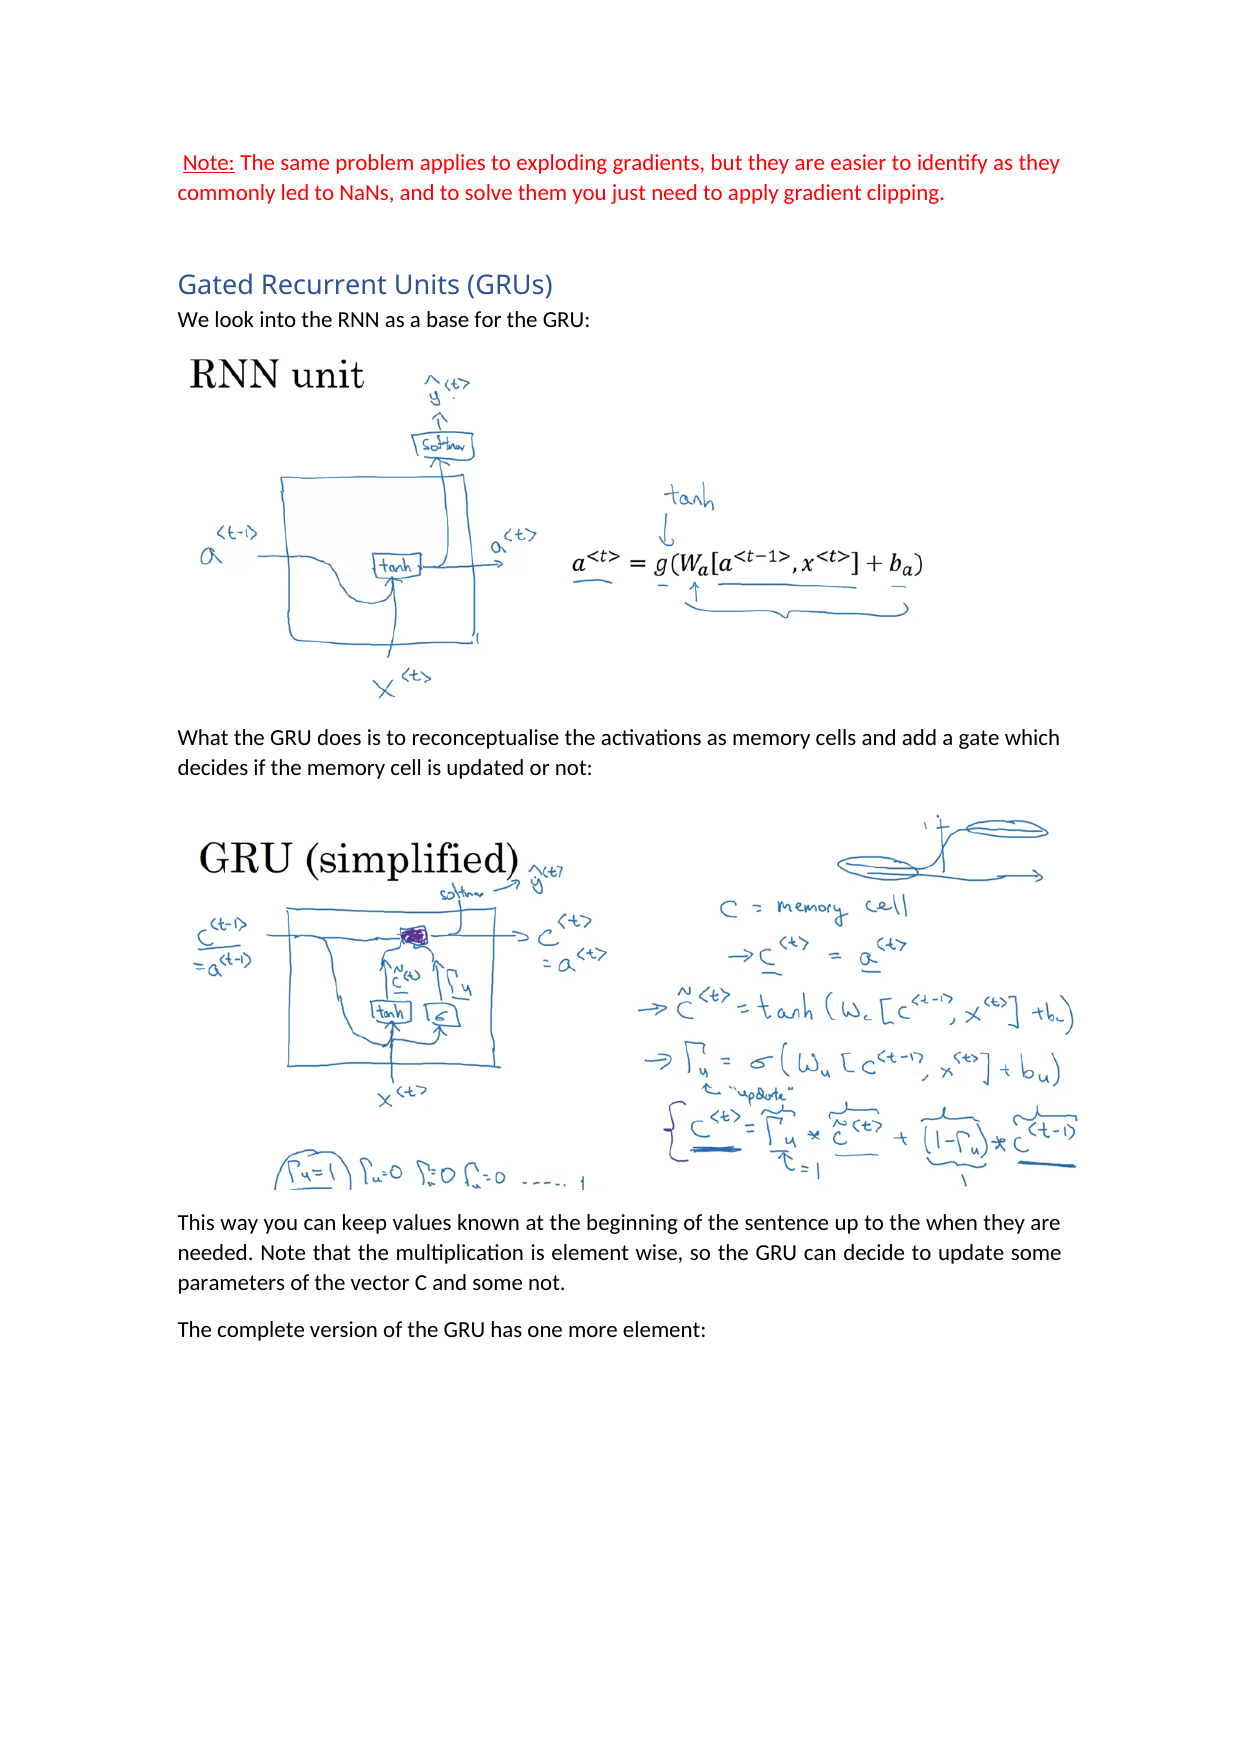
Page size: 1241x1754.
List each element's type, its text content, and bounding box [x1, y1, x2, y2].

picture [177, 799, 1085, 1190]
text We look into the RNN as a base for the GRU: [177, 305, 1063, 333]
text The complete version of the GRU has one more element: [177, 1315, 1063, 1343]
text What the GRU does is to reconceptualise the activations as memory cells and add a gate which decides if the memory cell is updated or not: [177, 723, 1063, 781]
subtitle Gated Recurrent Units (GRUs) [177, 266, 1063, 302]
picture [177, 352, 928, 704]
text Note: The same problem applies to exploding gradients, but they are easier to identify as they commonly led to NaNs, and to solve them you just need to apply gradient clipping. [177, 148, 1063, 206]
text This way you can keep values known at the beginning of the sentence up to the when they are needed. Note that the multiplication is element wise, so the GRU can decide to update some parameters of the vector C and some not. [177, 1208, 1063, 1297]
